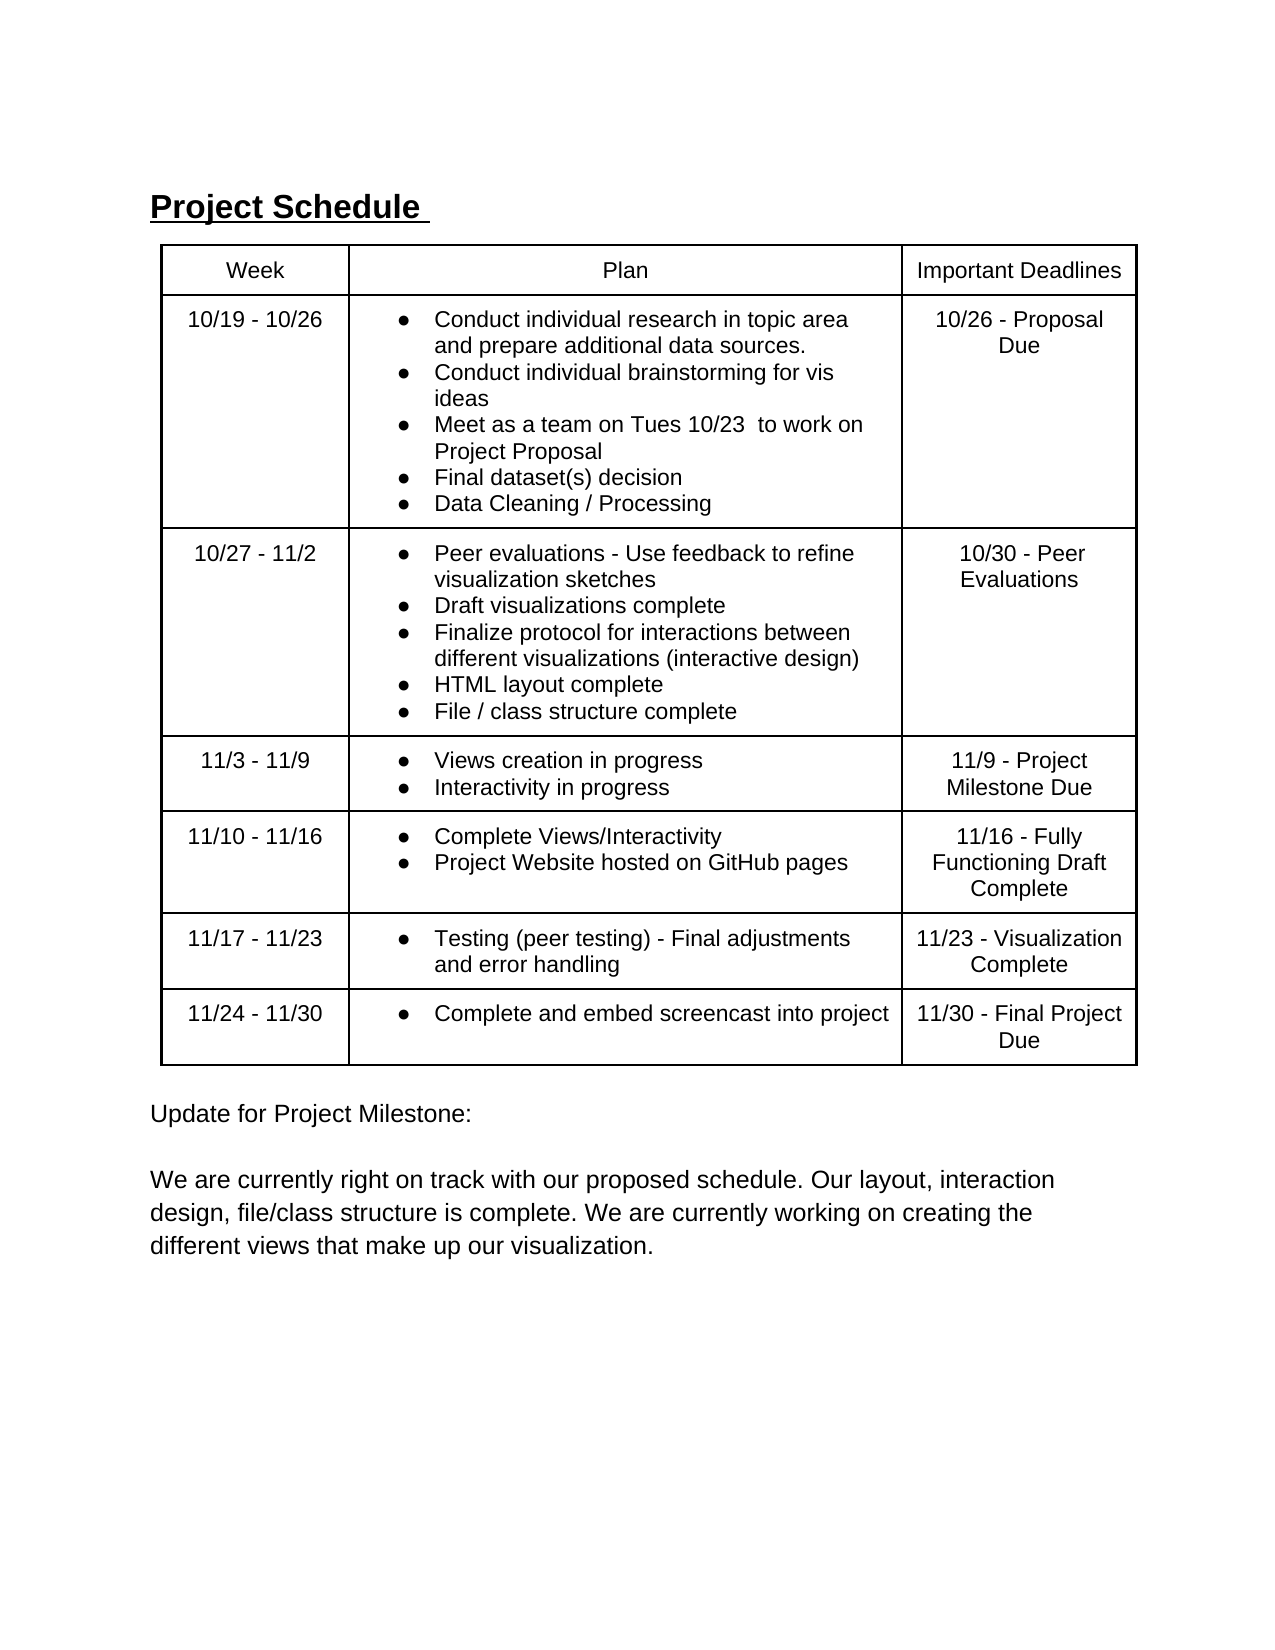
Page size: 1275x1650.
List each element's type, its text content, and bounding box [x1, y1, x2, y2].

table_cell 11/23 - Visualization Complete [903, 914, 1135, 988]
table_cell 11/24 - 11/30 [163, 990, 348, 1063]
table_cell Testing (peer testing) - Final adjustments and error handling [350, 914, 901, 988]
table_cell 10/30 - Peer Evaluations [903, 529, 1135, 734]
table_cell 10/27 - 11/2 [163, 529, 348, 734]
table_cell 10/19 - 10/26 [163, 296, 348, 527]
text Update for Project Milestone: [150, 1098, 1125, 1127]
table_cell Complete and embed screencast into project [350, 990, 901, 1063]
table_cell 11/10 - 11/16 [163, 812, 348, 912]
table_header Important Deadlines [903, 246, 1135, 293]
table_cell 11/16 - Fully Functioning Draft Complete [903, 812, 1135, 912]
subtitle Project Schedule [150, 187, 1125, 226]
table_cell 11/17 - 11/23 [163, 914, 348, 988]
table_cell Views creation in progress Interactivity in progress [350, 737, 901, 810]
table_cell 10/26 - Proposal Due [903, 296, 1135, 527]
table_cell 11/30 - Final Project Due [903, 990, 1135, 1063]
table_cell Conduct individual research in topic area and prepare additional data sources. Conduct individual brainstorming for vis ideas Meet as a team on Tues 10/23 to work on Project Proposal Final dataset(s) decision Data Cleaning / Processing [350, 296, 901, 527]
text We are currently right on track with our proposed schedule. Our layout, interaction design, file/class structure is complete. We are currently working on creating the different views that make up our visualization. [150, 1164, 1125, 1259]
table_cell Peer evaluations - Use feedback to refine visualization sketches Draft visualizations complete Finalize protocol for interactions between different visualizations (interactive design) HTML layout complete File / class structure complete [350, 529, 901, 734]
table_cell Complete Views/Interactivity Project Website hosted on GitHub pages [350, 812, 901, 912]
table_cell 11/3 - 11/9 [163, 737, 348, 810]
table_cell 11/9 - Project Milestone Due [903, 737, 1135, 810]
table_header Week [163, 246, 348, 293]
table_header Plan [350, 246, 901, 293]
